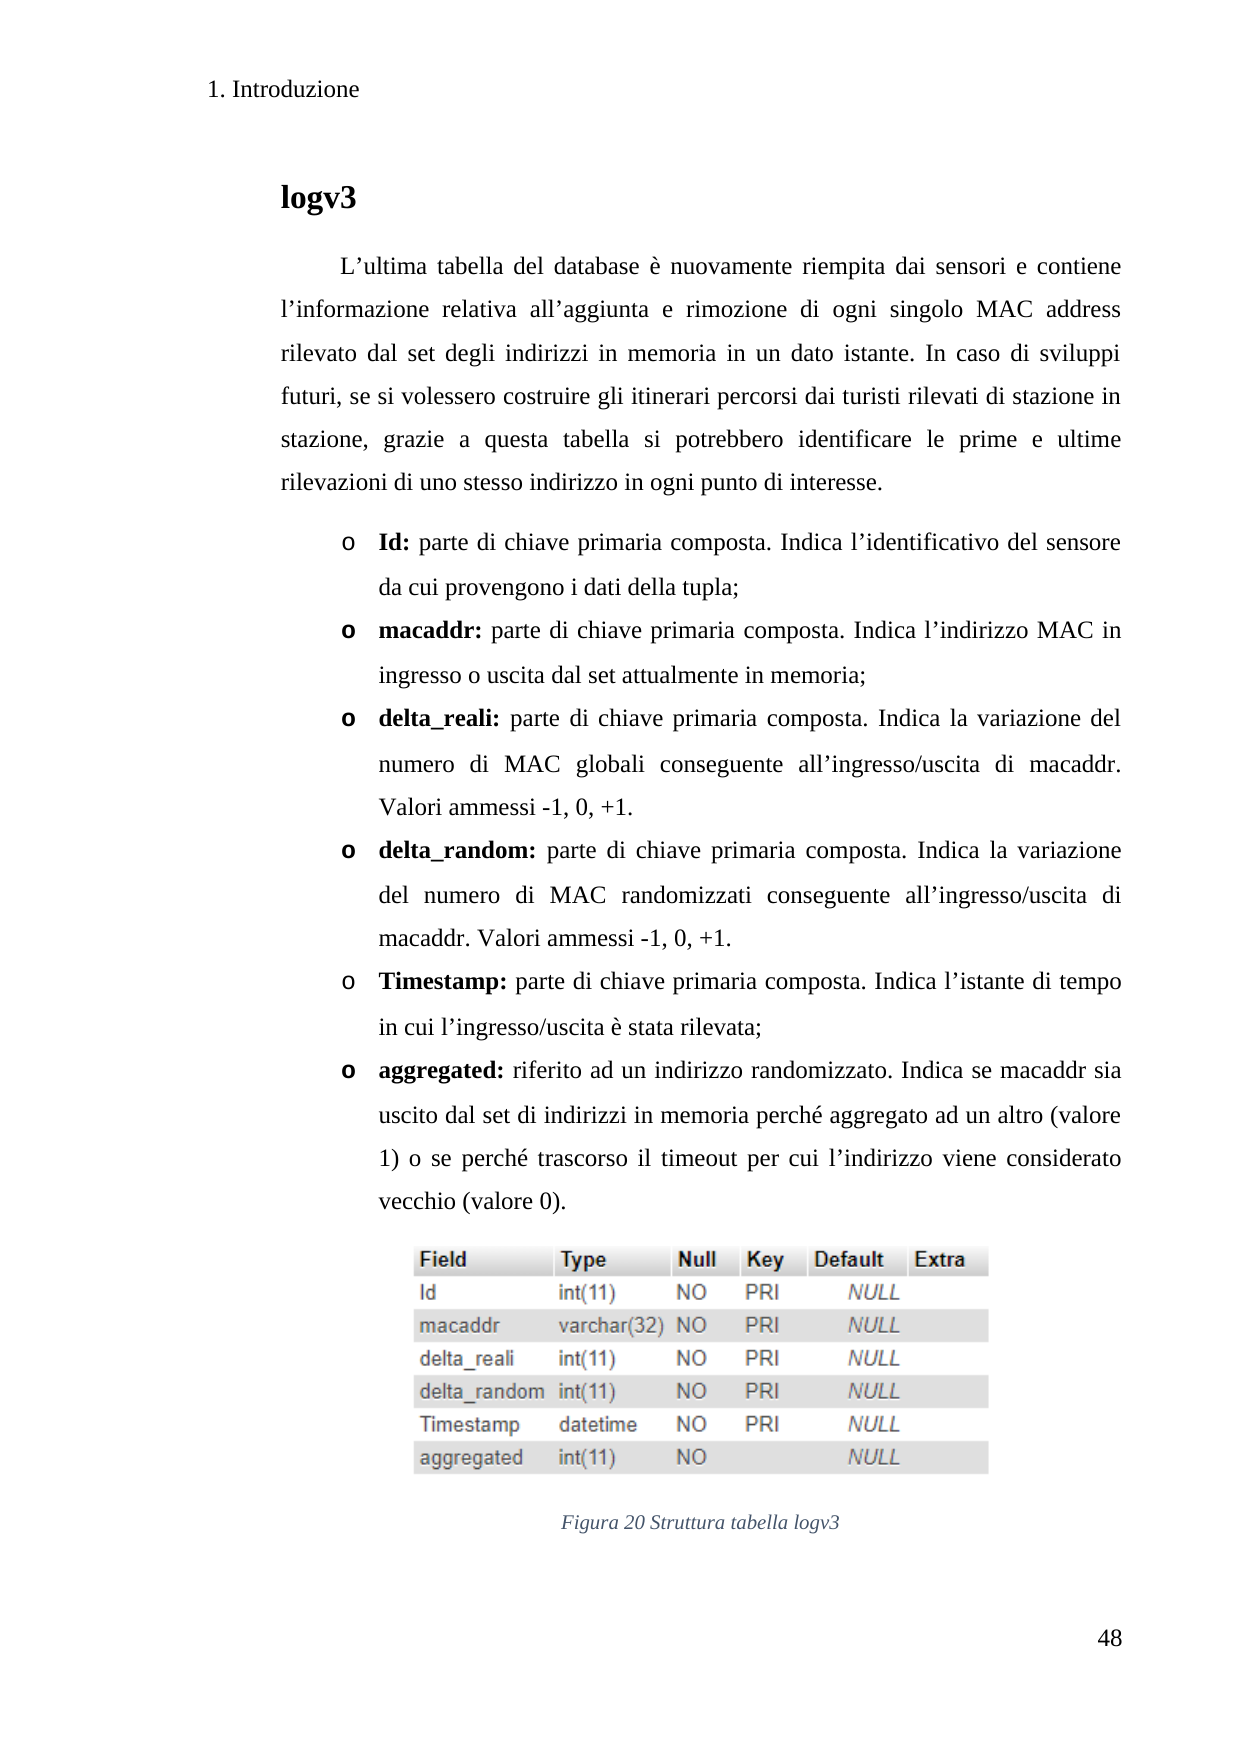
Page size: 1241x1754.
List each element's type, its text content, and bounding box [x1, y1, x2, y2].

list macaddr: parte di chiave primaria composta. Indica l’indirizzo MAC in ingresso o uscita dal set attualmente in memoria; [341, 615, 1122, 689]
list Id: parte di chiave primaria composta. Indica l’identificativo del sensore da cui provengono i dati della tupla; [341, 527, 1122, 601]
text L’ultima tabella del database è nuovamente riempita dai sensori e contiene l’informazione relativa all’aggiunta e rimozione di ogni singolo MAC address rilevato dal set degli indirizzi in memoria in un dato istante. In caso di sviluppi futuri, se si volessero costruire gli itinerari percorsi dai turisti rilevati di stazione in stazione, grazie a questa tabella si potrebbero identificare le prime e ultime rilevazioni di uno stesso indirizzo in ogni punto di interesse. [281, 251, 1122, 496]
list delta_reali: parte di chiave primaria composta. Indica la variazione del numero di MAC globali conseguente all’ingresso/uscita di macaddr. Valori ammessi -1, 0, +1. [341, 703, 1122, 821]
text logv3 [261, 177, 1122, 216]
list delta_random: parte di chiave primaria composta. Indica la variazione del numero di MAC randomizzati conseguente all’ingresso/uscita di macaddr. Valori ammessi -1, 0, +1. [341, 835, 1122, 952]
text Figura 20 Struttura tabella logv3 [207, 1510, 1122, 1534]
list Timestamp: parte di chiave primaria composta. Indica l’istante di tempo in cui l’ingresso/uscita è stata rilevata; [341, 966, 1122, 1040]
picture [411, 1246, 992, 1479]
list aggregated: riferito ad un indirizzo randomizzato. Indica se macaddr sia uscito dal set di indirizzi in memoria perché aggregato ad un altro (valore 1) o se perché trascorso il timeout per cui l’indirizzo viene considerato vecchio (valore 0). [341, 1055, 1122, 1215]
